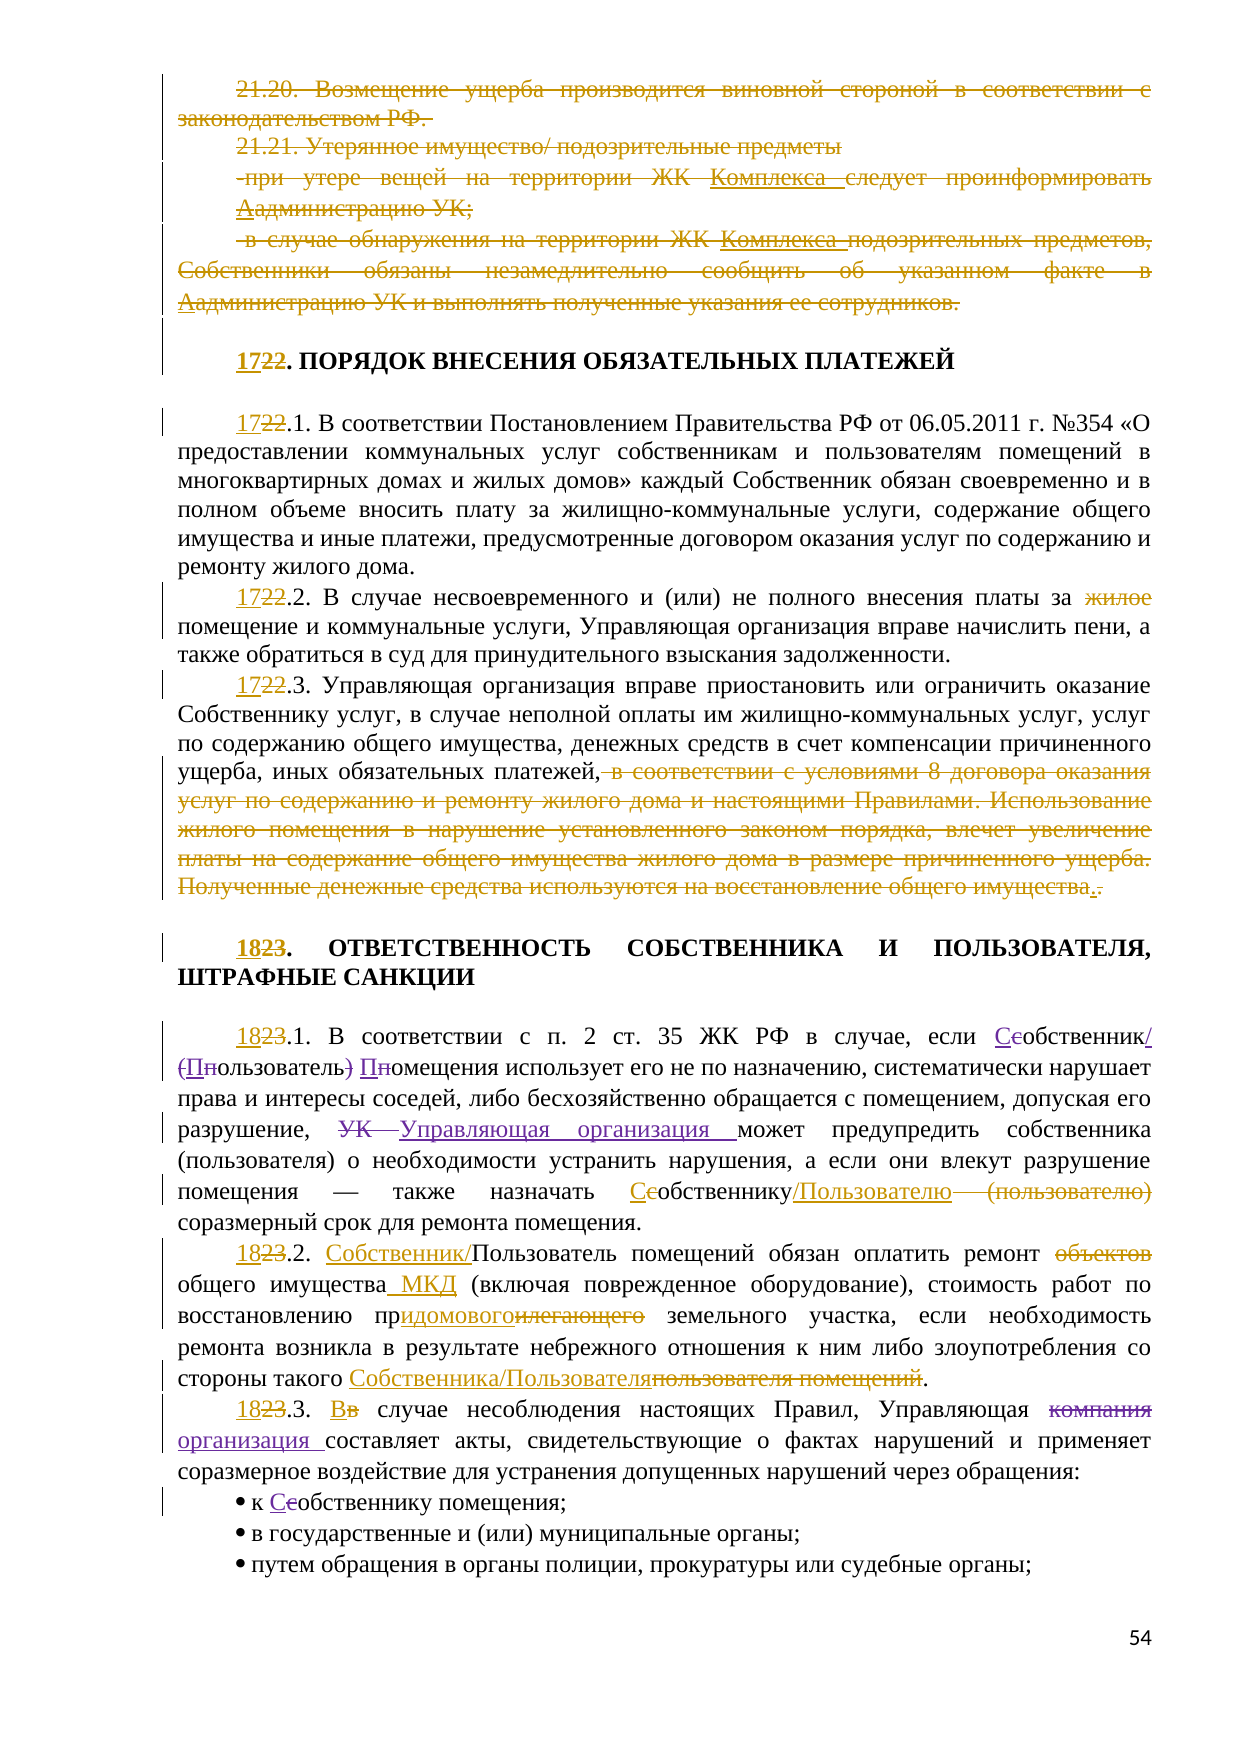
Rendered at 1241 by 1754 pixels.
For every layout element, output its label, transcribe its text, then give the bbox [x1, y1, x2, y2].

text .3. случае несоблюдения настоящих Правил, Управляющая составляет акты, свидетельствующие о фактах нарушений и применяет соразмерное воздействие для устранения допущенных нарушений через обращения: [177, 1394, 1152, 1484]
text .3. Управляющая организация вправе приостановить или ограничить оказание Собственнику услуг, в случае неполной оплаты им жилищно-коммунальных услуг, услуг по содержанию общего имущества, денежных средств в счет компенсации причиненного ущерба, иных обязательных платежей, [177, 802, 1152, 829]
text . Порядок внесения обязательных платежей [177, 346, 1152, 375]
text .3. Управляющая организация вправе приостановить или ограничить оказание Собственнику услуг, в случае неполной оплаты им жилищно-коммунальных услуг, услуг по содержанию общего имущества, денежных средств в счет компенсации причиненного ущерба, иных обязательных платежей, [177, 670, 1152, 801]
list путем обращения в органы полиции, прокуратуры или судебные органы; [177, 1549, 1152, 1578]
list к обственнику помещения; [177, 1487, 1152, 1516]
text .2. В случае несвоевременного и (или) не полного внесения платы за помещение и коммунальные услуги, Управляющая организация вправе начислить пени, а также обратиться в суд для принудительного взыскания задолженности. [177, 582, 1152, 668]
text .1. В соответствии Постановлением Правительства РФ от 06.05.2011 г. №354 «О предоставлении коммунальных услуг собственникам и пользователям помещений в многоквартирных домах и жилых домов» каждый Собственник обязан своевременно и в полном объеме вносить плату за жилищно-коммунальные услуги, содержание общего имущества и иные платежи, предусмотренные договором оказания услуг по содержанию и ремонту жилого дома. [177, 408, 1152, 580]
text .2. Пользователь помещений обязан оплатить ремонт общего имущества (включая поврежденное оборудование), стоимость работ по восстановлению пр земельного участка, если необходимость ремонта возникла в результате небрежного отношения к ним либо злоупотребления со стороны такого . [177, 1238, 1152, 1391]
text . ОТВЕТСТВЕННОСТЬ СОБСТВЕННИКА И ПОЛЬЗОВАТЕЛЯ, ШТРАФНЫЕ САНКЦИИ [177, 933, 1152, 991]
text .3. Управляющая организация вправе приостановить или ограничить оказание Собственнику услуг, в случае неполной оплаты им жилищно-коммунальных услуг, услуг по содержанию общего имущества, денежных средств в счет компенсации причиненного ущерба, иных обязательных платежей, [177, 831, 1152, 900]
text .1. В соответствии с п. 2 ст. 35 ЖК РФ в случае, если обственникользователь омещения использует его не по назначению, систематически нарушает права и интересы соседей, либо бесхозяйственно обращается с помещением, допуская его разрушение, может предупредить собственника (пользователя) о необходимости устранить нарушения, а если они влекут разрушение помещения — также назначать обственнику соразмерный срок для ремонта помещения. [177, 1021, 1152, 1236]
list в государственные и (или) муниципальные органы; [177, 1518, 1152, 1547]
